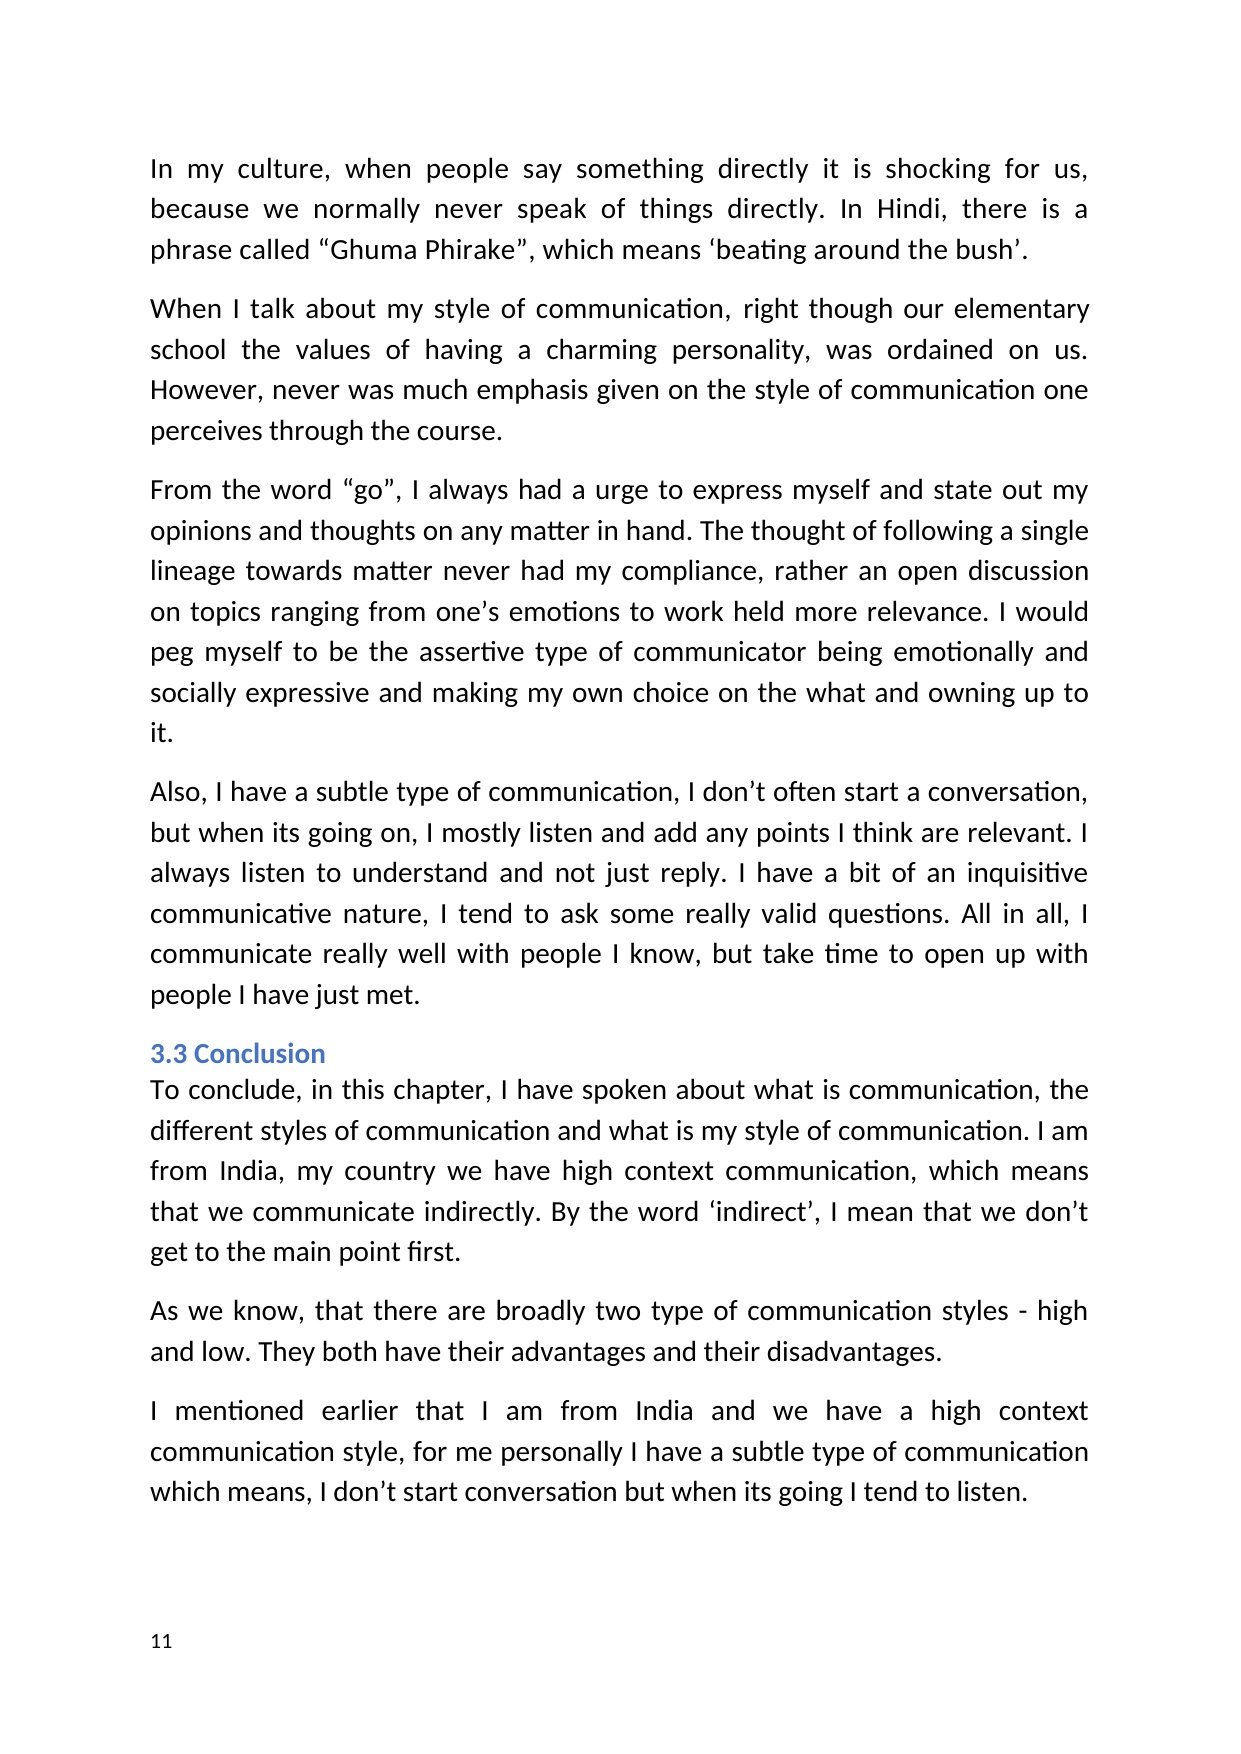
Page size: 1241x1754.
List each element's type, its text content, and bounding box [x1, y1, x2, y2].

text In my culture, when people say something directly it is shocking for us, because we normally never speak of things directly. In Hindi, there is a phrase called “Ghuma Phirake”, which means ‘beating around the bush’. [150, 226, 1090, 267]
text Also, I have a subtle type of communication, I don’t often start a conversation, but when its going on, I mostly listen and add any points I think are relevant. I always listen to understand and not just reply. I have a bit of an inquisitive communicative nature, I tend to ask some really valid questions. All in all, I communicate really well with people I know, but take time to open up with people I have just met. [150, 773, 1090, 1012]
text When I talk about my style of communication, right though our elementary school the values of having a charming personality, was ordained on us. However, never was much emphasis given on the style of communication one perceives through the course. [150, 290, 1090, 447]
text As we know, that there are broadly two type of communication styles - high and low. They both have their advantages and their disadvantages. [150, 1292, 1090, 1368]
text From the word “go”, I always had a urge to express myself and state out my opinions and thoughts on any matter in hand. The thought of following a single lineage towards matter never had my compliance, rather an open discussion on topics ranging from one’s emotions to work held more relevance. I would peg myself to be the assertive type of communicator being emotionally and socially expressive and making my own choice on the what and owning up to it. [150, 471, 1090, 750]
subtitle 3.3 Conclusion [150, 1035, 1090, 1071]
text To conclude, in this chapter, I have spoken about what is communication, the different styles of communication and what is my style of communication. I am from India, my country we have high context communication, which means that we communicate indirectly. By the word ‘indirect’, I mean that we don’t get to the main point first. [150, 1071, 1090, 1269]
text I mentioned earlier that I am from India and we have a high context communication style, for me personally I have a subtle type of communication which means, I don’t start conversation but when its going I tend to listen. [150, 1392, 1090, 1509]
